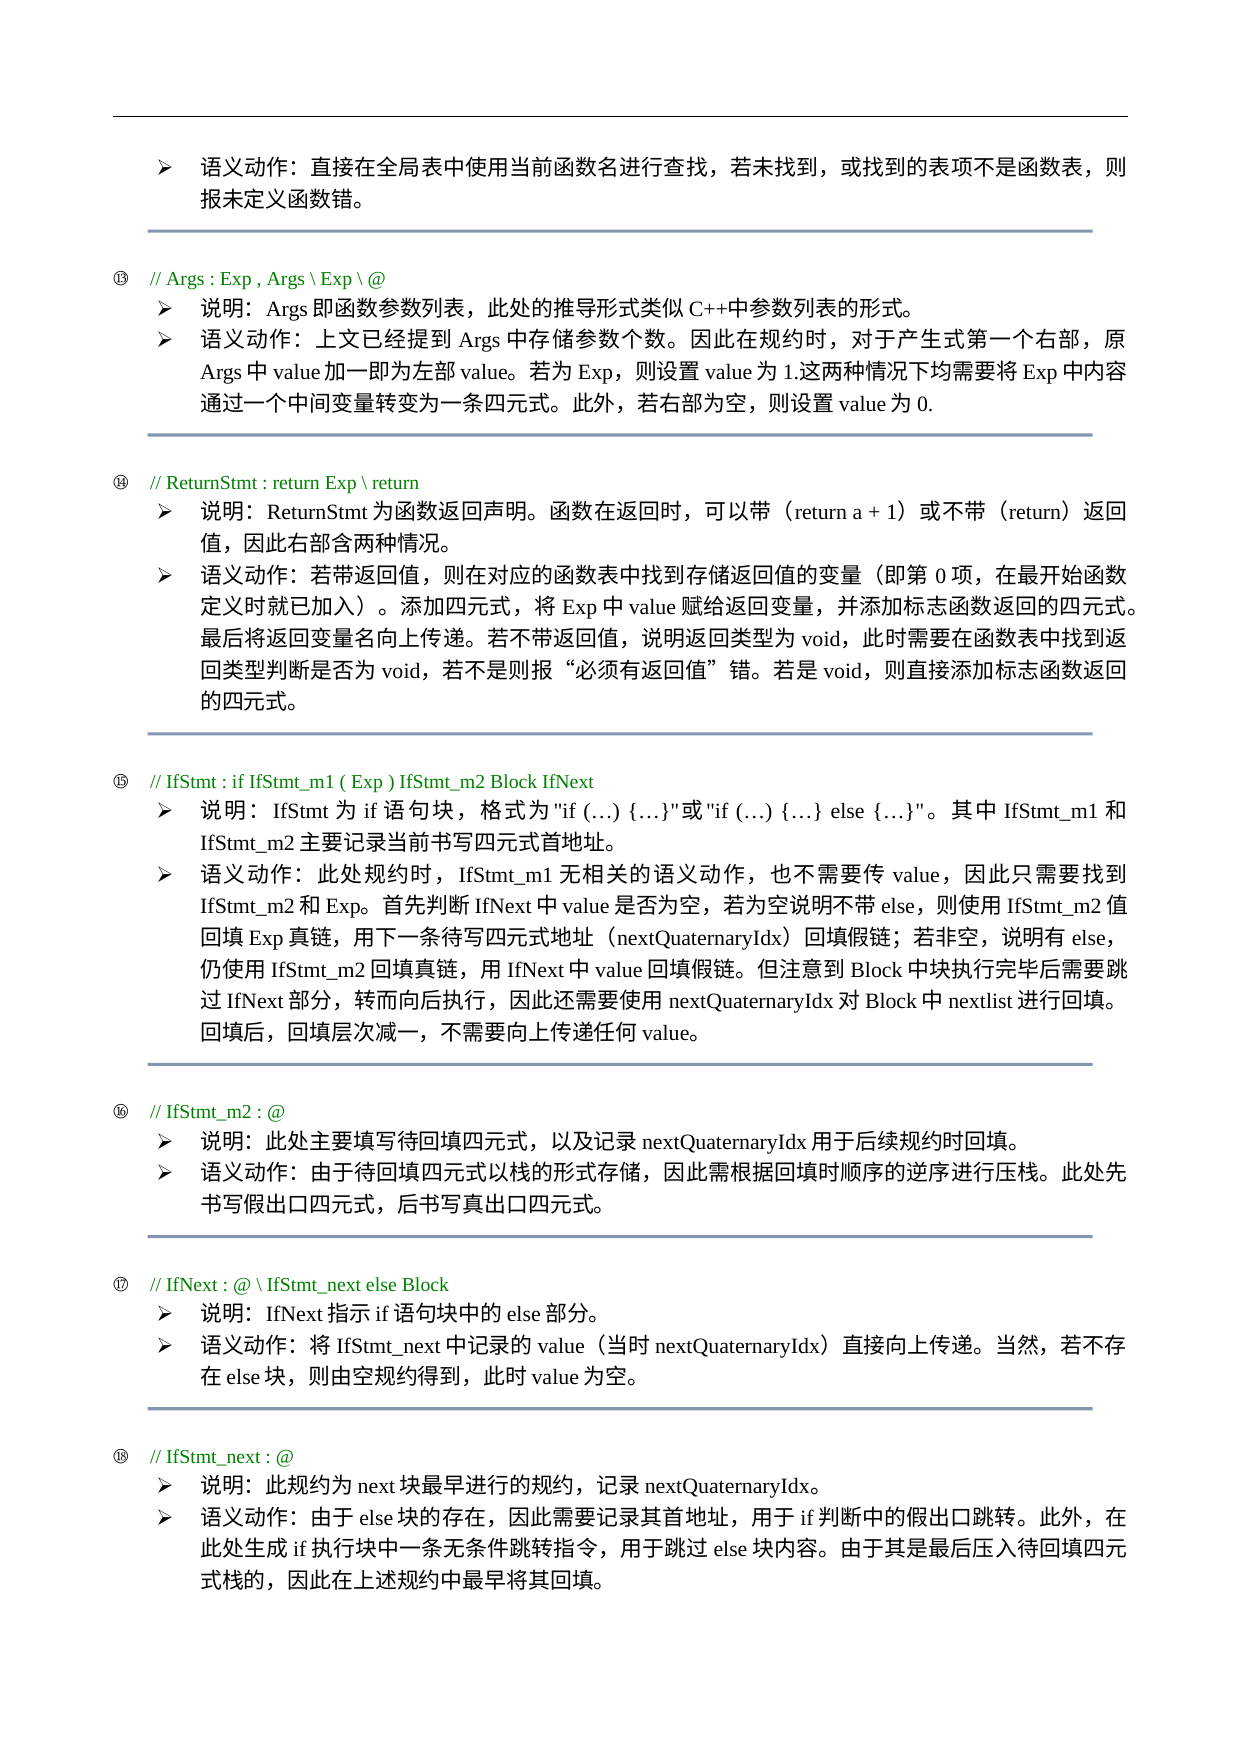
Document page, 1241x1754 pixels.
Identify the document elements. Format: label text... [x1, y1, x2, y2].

list 语义动作：上文已经提到Args中存储参数个数。因此在规约时，对于产生式第一个右部，原Args中value加一即为左部value。若为Exp，则设置value为1.这两种情况下均需要将Exp中内容通过一个中间变量转变为一条四元式。此外，若右部为空，则设置value为0. [156, 322, 1128, 417]
list 语义动作：若带返回值，则在对应的函数表中找到存储返回值的变量（即第0项，在最开始函数定义时就已加入）。添加四元式，将Exp中value赋给返回变量，并添加标志函数返回的四元式。最后将返回变量名向上传递。若不带返回值，说明返回类型为void，此时需要在函数表中找到返回类型判断是否为void，若不是则报“必须有返回值”错。若是void，则直接添加标志函数返回的四元式。 [156, 558, 1128, 716]
list 说明：ReturnStmt为函数返回声明。函数在返回时，可以带（return a + 1）或不带（return）返回值，因此右部含两种情况。 [156, 494, 1128, 558]
list 语义动作：直接在全局表中使用当前函数名进行查找，若未找到，或找到的表项不是函数表，则报未定义函数错。 [156, 150, 1128, 213]
list 说明：此规约为next块最早进行的规约，记录nextQuaternaryIdx。 [156, 1468, 1128, 1500]
list 语义动作：将IfStmt_next中记录的value（当时nextQuaternaryIdx）直接向上传递。当然，若不存在else块，则由空规约得到，此时value为空。 [156, 1328, 1128, 1391]
list // Args : Exp , Args \ Exp \ @ [112, 265, 1128, 291]
list // IfNext : @ \ IfStmt_next else Block [112, 1271, 1128, 1296]
list 语义动作：由于else块的存在，因此需要记录其首地址，用于if判断中的假出口跳转。此外，在此处生成if执行块中一条无条件跳转指令，用于跳过else块内容。由于其是最后压入待回填四元式栈的，因此在上述规约中最早将其回填。 [156, 1500, 1128, 1595]
list // ReturnStmt : return Exp \ return [112, 469, 1128, 494]
list // IfStmt_m2 : @ [112, 1098, 1128, 1124]
list 说明：此处主要填写待回填四元式，以及记录nextQuaternaryIdx用于后续规约时回填。 [156, 1124, 1128, 1155]
list // IfStmt : if IfStmt_m1 ( Exp ) IfStmt_m2 Block IfNext [112, 768, 1128, 793]
list 说明：IfNext指示if语句块中的else部分。 [156, 1296, 1128, 1328]
list 语义动作：此处规约时，IfStmt_m1无相关的语义动作，也不需要传value，因此只需要找到IfStmt_m2和Exp。首先判断IfNext中value是否为空，若为空说明不带else，则使用IfStmt_m2值回填Exp真链，用下一条待写四元式地址（nextQuaternaryIdx）回填假链；若非空，说明有else，仍使用IfStmt_m2回填真链，用IfNext中value回填假链。但注意到Block中块执行完毕后需要跳过IfNext部分，转而向后执行，因此还需要使用nextQuaternaryIdx对Block中nextlist进行回填。回填后，回填层次减一，不需要向上传递任何value。 [156, 857, 1128, 1047]
list 说明：IfStmt为if语句块，格式为"if (…) {…}"或"if (…) {…} else {…}"。其中IfStmt_m1和IfStmt_m2主要记录当前书写四元式首地址。 [156, 793, 1128, 857]
list 语义动作：由于待回填四元式以栈的形式存储，因此需根据回填时顺序的逆序进行压栈。此处先书写假出口四元式，后书写真出口四元式。 [156, 1155, 1128, 1219]
list 说明：Args即函数参数列表，此处的推导形式类似C++中参数列表的形式。 [156, 291, 1128, 322]
list // IfStmt_next : @ [112, 1443, 1128, 1468]
